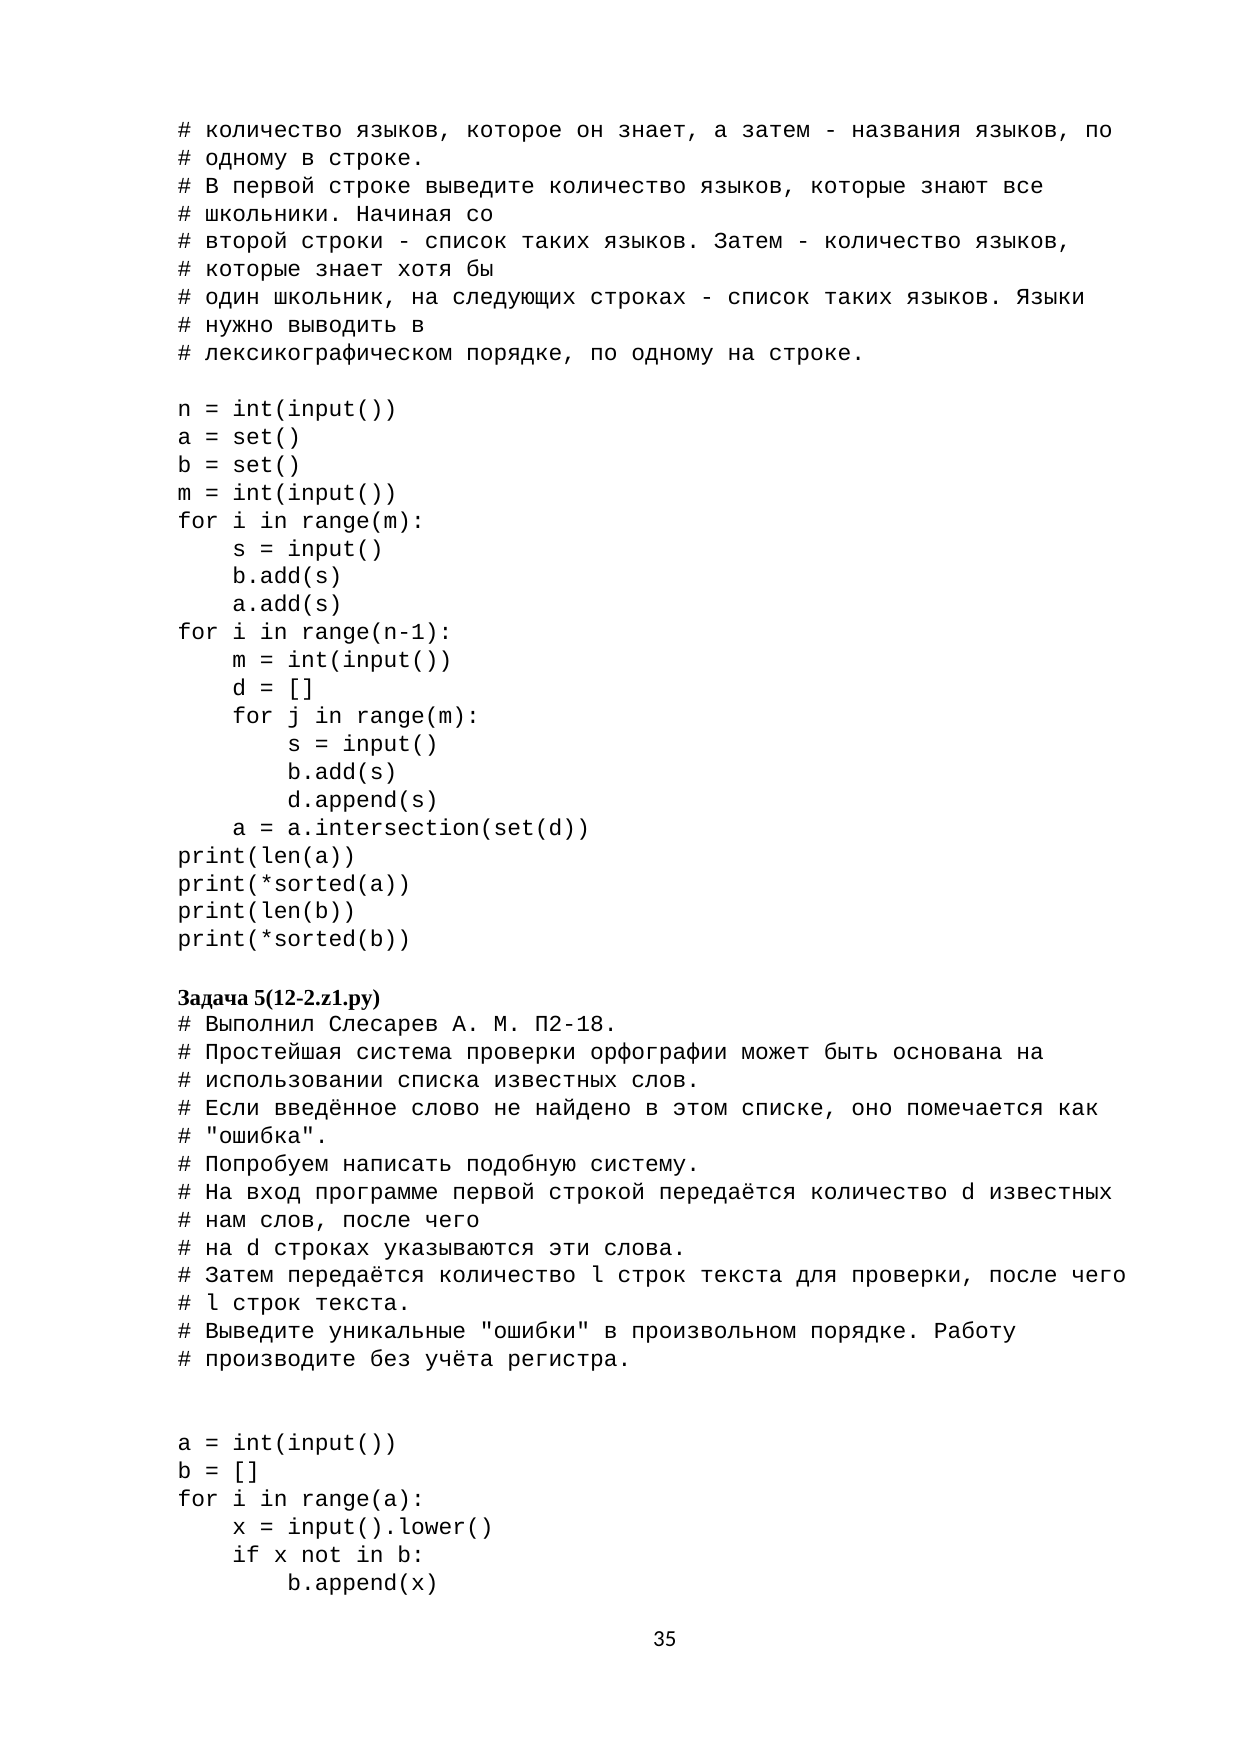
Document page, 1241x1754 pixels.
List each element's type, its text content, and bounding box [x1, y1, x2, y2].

text print(len(b)) [177, 900, 1152, 926]
text a = a.intersection(set(d)) [177, 816, 1152, 842]
text # которые знает хотя бы [177, 258, 1152, 284]
text for i in range(n-1): [177, 621, 1152, 647]
text # В первой строке выведите количество языков, которые знают все [177, 174, 1152, 200]
text n = int(input()) [177, 397, 1152, 423]
text print(len(a)) [177, 844, 1152, 870]
text b.add(s) [177, 760, 1152, 786]
text # нужно выводить в [177, 313, 1152, 339]
text s = input() [177, 732, 1152, 758]
text b = [] [177, 1459, 1152, 1485]
text Задача 5(12-2.z1.py) [177, 984, 1152, 1010]
text m = int(input()) [177, 481, 1152, 507]
text # второй строки - список таких языков. Затем - количество языков, [177, 230, 1152, 256]
text m = int(input()) [177, 648, 1152, 674]
text x = input().lower() [177, 1515, 1152, 1541]
text print(*sorted(a)) [177, 872, 1152, 898]
text # один школьник, на следующих строках - список таких языков. Языки [177, 286, 1152, 312]
text # лексикографическом порядке, по одному на строке. [177, 341, 1152, 367]
text d.append(s) [177, 788, 1152, 814]
text d = [] [177, 676, 1152, 702]
text # Простейшая система проверки орфографии может быть основана на [177, 1040, 1152, 1066]
text if x not in b: [177, 1543, 1152, 1569]
text # Выполнил Слесарев А. М. П2-18. [177, 1012, 1152, 1038]
text for j in range(m): [177, 704, 1152, 730]
text # производите без учёта регистра. [177, 1347, 1152, 1373]
text for i in range(a): [177, 1487, 1152, 1513]
text # использовании списка известных слов. [177, 1068, 1152, 1094]
text # Затем передаётся количество l строк текста для проверки, после чего [177, 1264, 1152, 1290]
text for i in range(m): [177, 509, 1152, 535]
text # Попробуем написать подобную систему. [177, 1152, 1152, 1178]
text # количество языков, которое он знает, а затем - названия языков, по [177, 118, 1152, 144]
text # одному в строке. [177, 146, 1152, 172]
text a = set() [177, 425, 1152, 451]
text # На вход программе первой строкой передаётся количество d известных [177, 1180, 1152, 1206]
text a = int(input()) [177, 1431, 1152, 1457]
text b.append(x) [177, 1571, 1152, 1597]
text a.add(s) [177, 593, 1152, 619]
text # Если введённое слово не найдено в этом списке, оно помечается как [177, 1096, 1152, 1122]
text # l строк текста. [177, 1292, 1152, 1318]
text # "ошибка". [177, 1124, 1152, 1150]
text # Выведите уникальные "ошибки" в произвольном порядке. Работу [177, 1319, 1152, 1346]
text # школьники. Начиная со [177, 202, 1152, 228]
text print(*sorted(b)) [177, 928, 1152, 954]
text b.add(s) [177, 565, 1152, 591]
text s = input() [177, 537, 1152, 563]
text # нам слов, после чего [177, 1208, 1152, 1234]
text # на d строках указываются эти слова. [177, 1236, 1152, 1262]
text b = set() [177, 453, 1152, 479]
